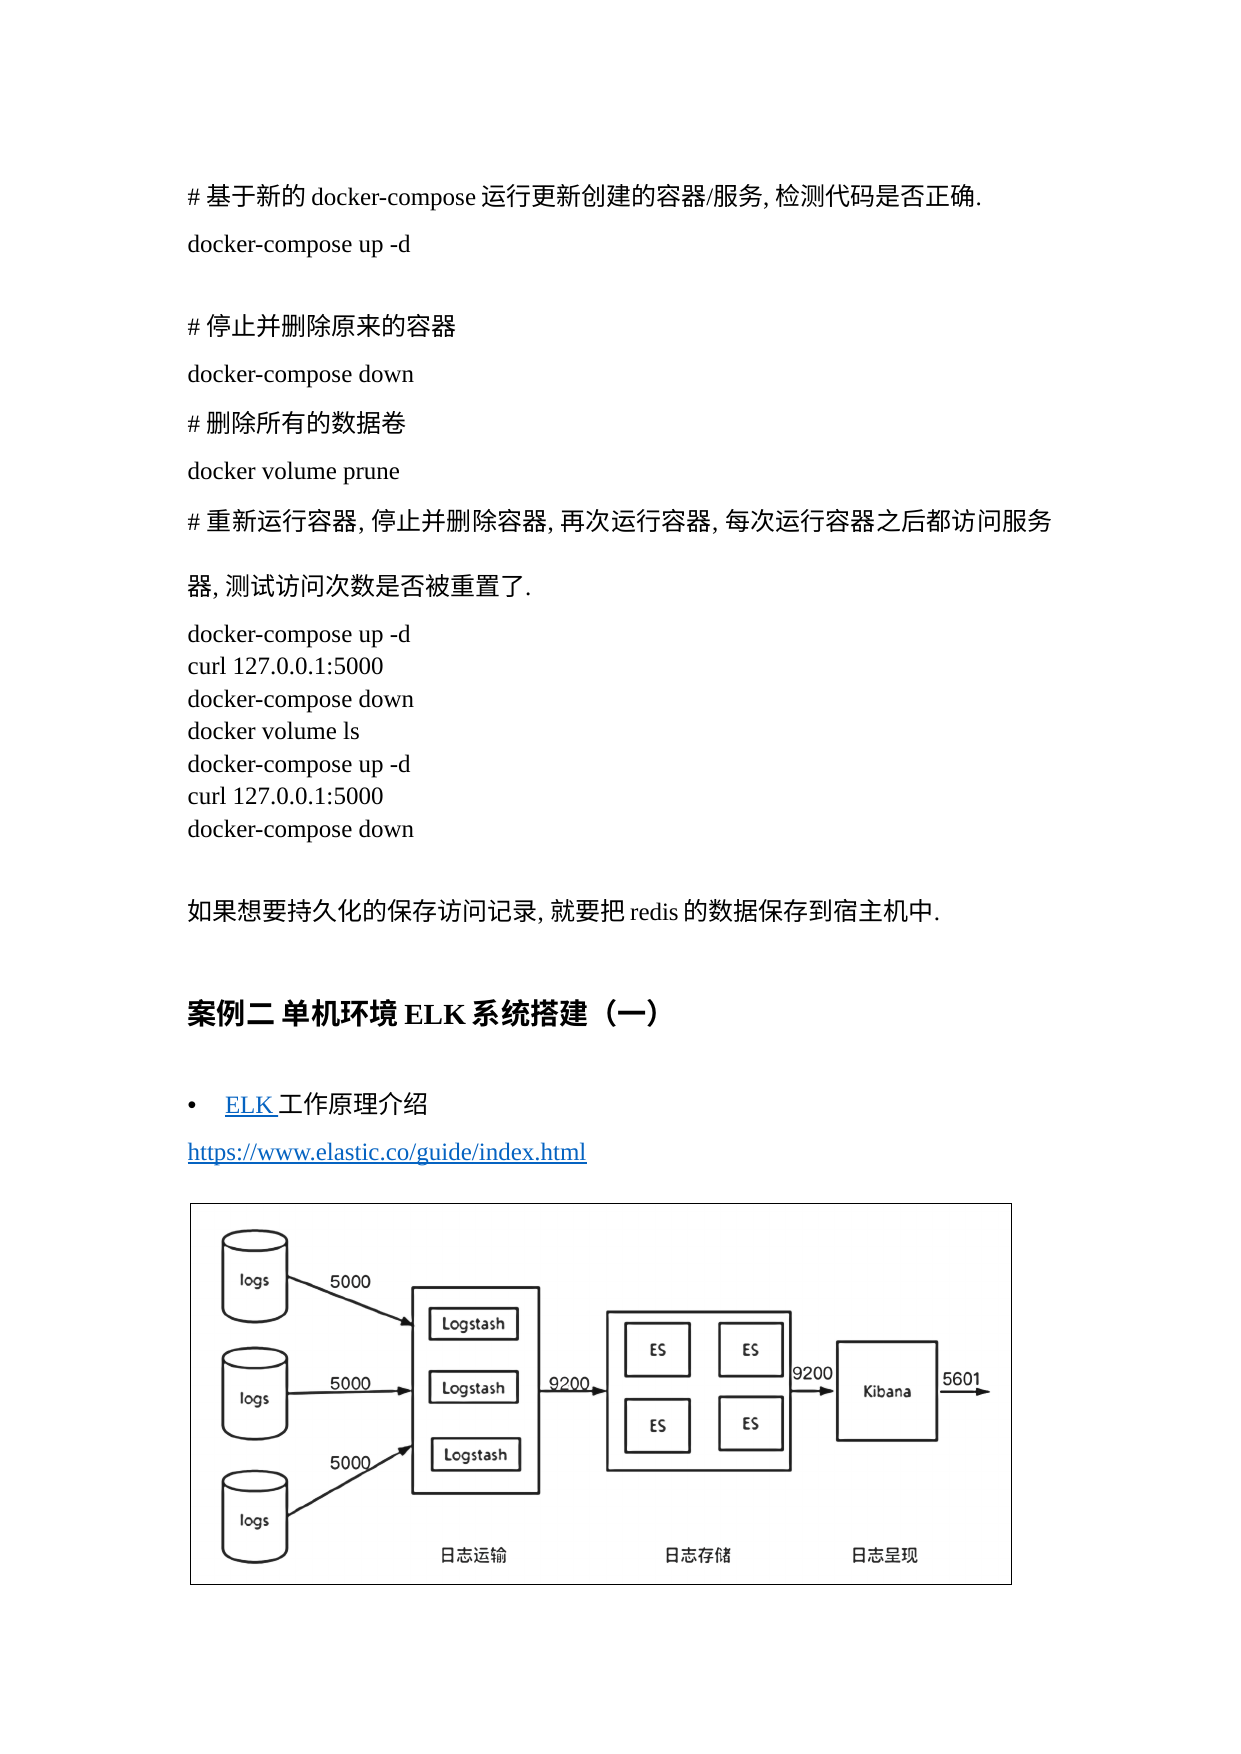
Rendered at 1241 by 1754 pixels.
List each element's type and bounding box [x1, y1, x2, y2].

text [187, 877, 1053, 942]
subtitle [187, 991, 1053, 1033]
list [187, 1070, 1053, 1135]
picture [191, 1204, 1011, 1584]
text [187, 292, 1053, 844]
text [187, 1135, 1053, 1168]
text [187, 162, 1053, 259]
